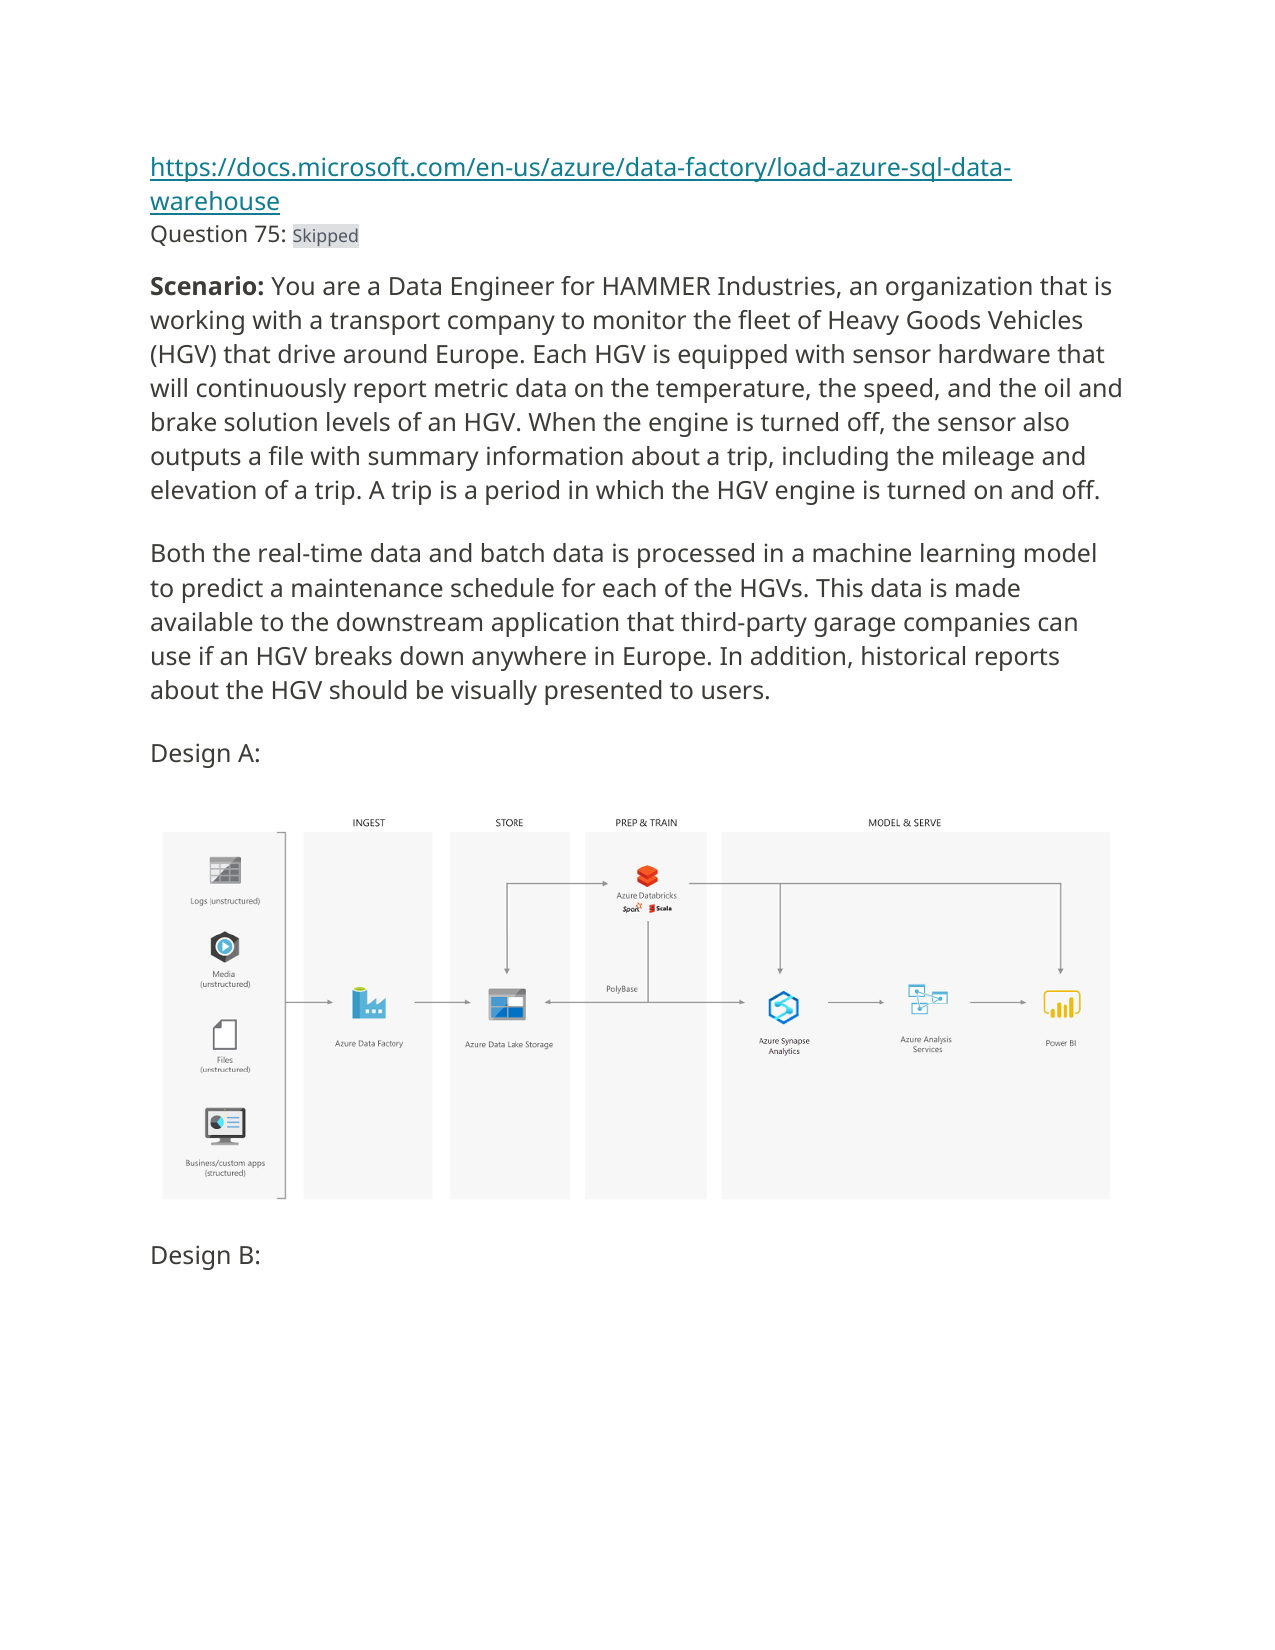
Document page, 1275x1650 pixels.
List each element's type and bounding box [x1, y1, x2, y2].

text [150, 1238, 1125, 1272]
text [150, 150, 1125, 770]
picture [150, 798, 1125, 1209]
